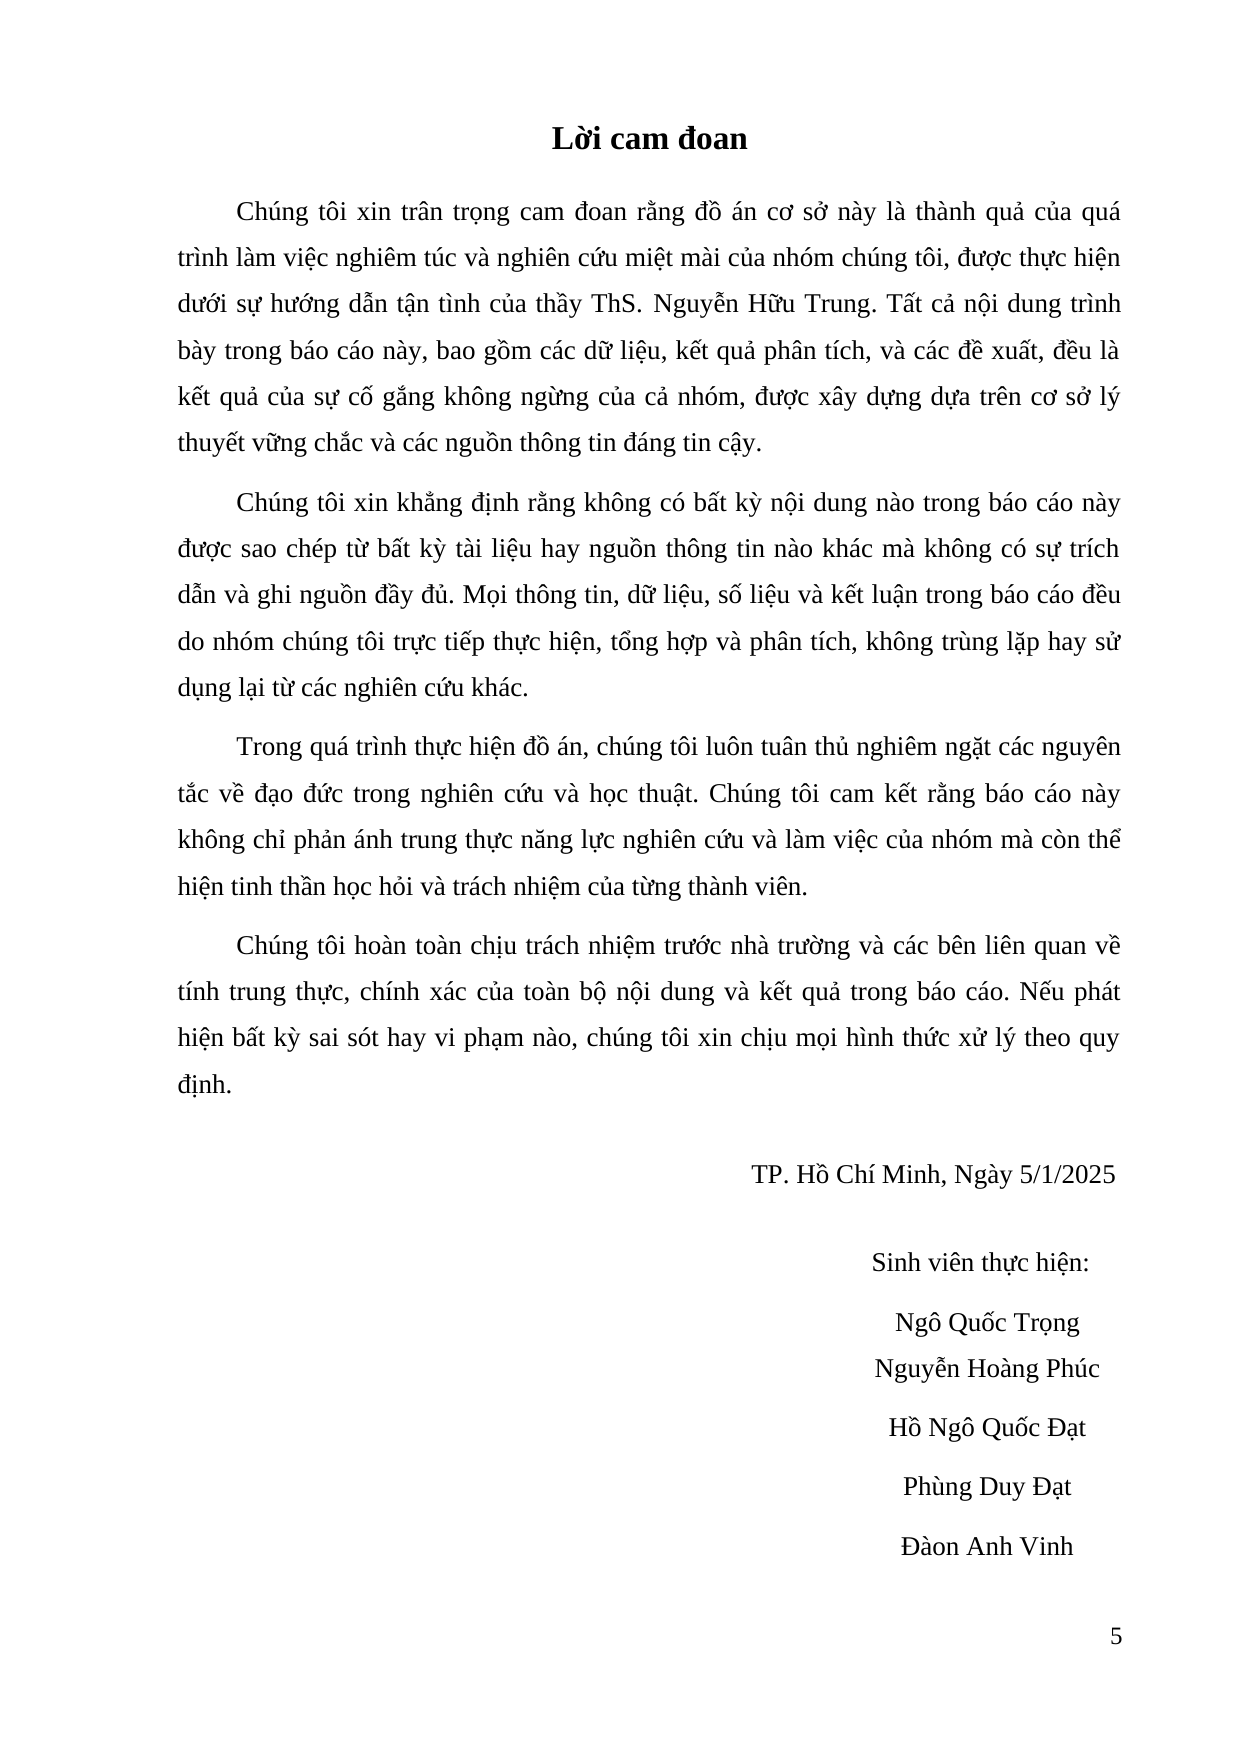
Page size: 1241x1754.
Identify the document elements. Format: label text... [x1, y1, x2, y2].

text Sinh viên thực hiện: [177, 1246, 1122, 1277]
text TP. Hồ Chí Minh, Ngày 5/1/2025 [177, 1158, 1116, 1189]
text Hồ Ngô Quốc Đạt [852, 1411, 1122, 1442]
text Chúng tôi xin trân trọng cam đoan rằng đồ án cơ sở này là thành quả của quá trình làm việc nghiêm túc và nghiên cứu miệt mài của nhóm chúng tôi, được thực hiện dưới sự hướng dẫn tận tình của thầy ThS. Nguyễn Hữu Trung. Tất cả nội dung trình bày trong báo cáo này, bao gồm các dữ liệu, kết quả phân tích, và các đề xuất, đều là kết quả của sự cố gắng không ngừng của cả nhóm, được xây dựng dựa trên cơ sở lý thuyết vững chắc và các nguồn thông tin đáng tin cậy. [177, 195, 1122, 458]
text Lời cam đoan [177, 118, 1122, 156]
text Trong quá trình thực hiện đồ án, chúng tôi luôn tuân thủ nghiêm ngặt các nguyên tắc về đạo đức trong nghiên cứu và học thuật. Chúng tôi cam kết rằng báo cáo này không chỉ phản ánh trung thực năng lực nghiên cứu và làm việc của nhóm mà còn thể hiện tinh thần học hỏi và trách nhiệm của từng thành viên. [177, 731, 1122, 901]
text Ngô Quốc Trọng Nguyễn Hoàng Phúc [852, 1306, 1122, 1383]
text Chúng tôi xin khẳng định rằng không có bất kỳ nội dung nào trong báo cáo này được sao chép từ bất kỳ tài liệu hay nguồn thông tin nào khác mà không có sự trích dẫn và ghi nguồn đầy đủ. Mọi thông tin, dữ liệu, số liệu và kết luận trong báo cáo đều do nhóm chúng tôi trực tiếp thực hiện, tổng hợp và phân tích, không trùng lặp hay sử dụng lại từ các nghiên cứu khác. [177, 486, 1122, 702]
text Chúng tôi hoàn toàn chịu trách nhiệm trước nhà trường và các bên liên quan về tính trung thực, chính xác của toàn bộ nội dung và kết quả trong báo cáo. Nếu phát hiện bất kỳ sai sót hay vi phạm nào, chúng tôi xin chịu mọi hình thức xử lý theo quy định. [177, 929, 1122, 1099]
text Đàon Anh Vinh [852, 1530, 1122, 1561]
text Phùng Duy Đạt [852, 1471, 1122, 1502]
